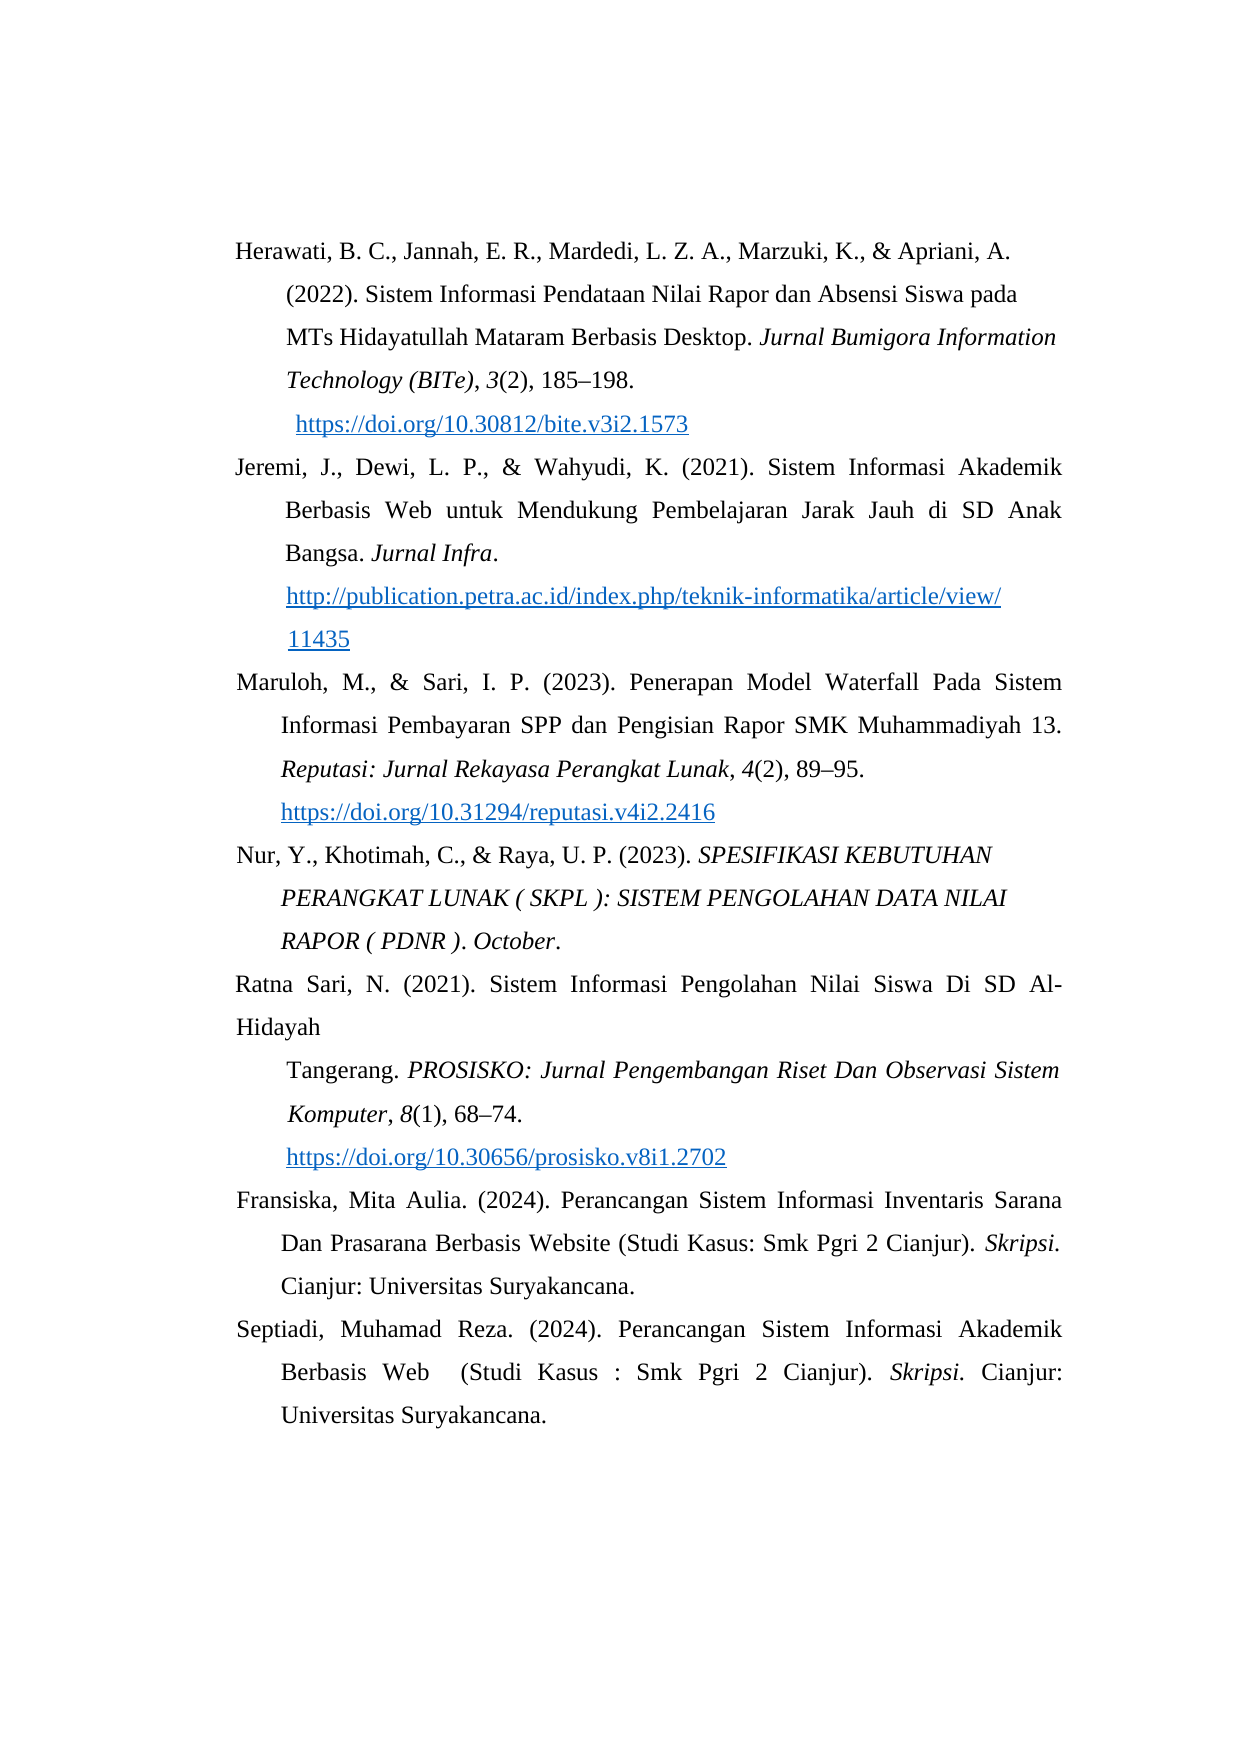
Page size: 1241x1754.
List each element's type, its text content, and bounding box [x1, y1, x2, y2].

text https://doi.org/10.30656/prosisko.v8i1.2702 [286, 1142, 1063, 1171]
text Maruloh, M., & Sari, I. P. (2023). Penerapan Model Waterfall Pada Sistem Informasi Pembayaran SPP dan Pengisian Rapor SMK Muhammadiyah 13. Reputasi: Jurnal Rekayasa Perangkat Lunak, 4(2), 89–95. [236, 667, 1063, 782]
text https://doi.org/10.31294/reputasi.v4i2.2416 [281, 797, 1063, 826]
text Herawati, B. C., Jannah, E. R., Mardedi, L. Z. A., Marzuki, K., & Apriani, A. (2022). Sistem Informasi Pendataan Nilai Rapor dan Absensi Siswa pada MTs Hidayatullah Mataram Berbasis Desktop. Jurnal Bumigora Information Technology (BITe), 3(2), 185–198. [235, 236, 1063, 394]
text Tangerang. PROSISKO: Jurnal Pengembangan Riset Dan Observasi Sistem Komputer, 8(1), 68–74. [286, 1056, 1063, 1127]
text Jeremi, J., Dewi, L. P., & Wahyudi, K. (2021). Sistem Informasi Akademik Berbasis Web untuk Mendukung Pembelajaran Jarak Jauh di SD Anak Bangsa. Jurnal Infra. [235, 452, 1063, 567]
text Fransiska, Mita Aulia. (2024). Perancangan Sistem Informasi Inventaris Sarana Dan Prasarana Berbasis Website (Studi Kasus: Smk Pgri 2 Cianjur). Skripsi. Cianjur: Universitas Suryakancana. [236, 1185, 1063, 1300]
text Septiadi, Muhamad Reza. (2024). Perancangan Sistem Informasi Akademik Berbasis Web (Studi Kasus : Smk Pgri 2 Cianjur). Skripsi. Cianjur: Universitas Suryakancana. [236, 1314, 1063, 1429]
text Nur, Y., Khotimah, C., & Raya, U. P. (2023). SPESIFIKASI KEBUTUHAN PERANGKAT LUNAK ( SKPL ): SISTEM PENGOLAHAN DATA NILAI RAPOR ( PDNR ). October. [236, 840, 1063, 955]
text Ratna Sari, N. (2021). Sistem Informasi Pengolahan Nilai Siswa Di SD Al-Hidayah [235, 969, 1063, 1041]
text https://doi.org/10.30812/bite.v3i2.1573 [286, 409, 1063, 437]
text http://publication.petra.ac.id/index.php/teknik-informatika/article/view/11435 [286, 581, 1063, 653]
